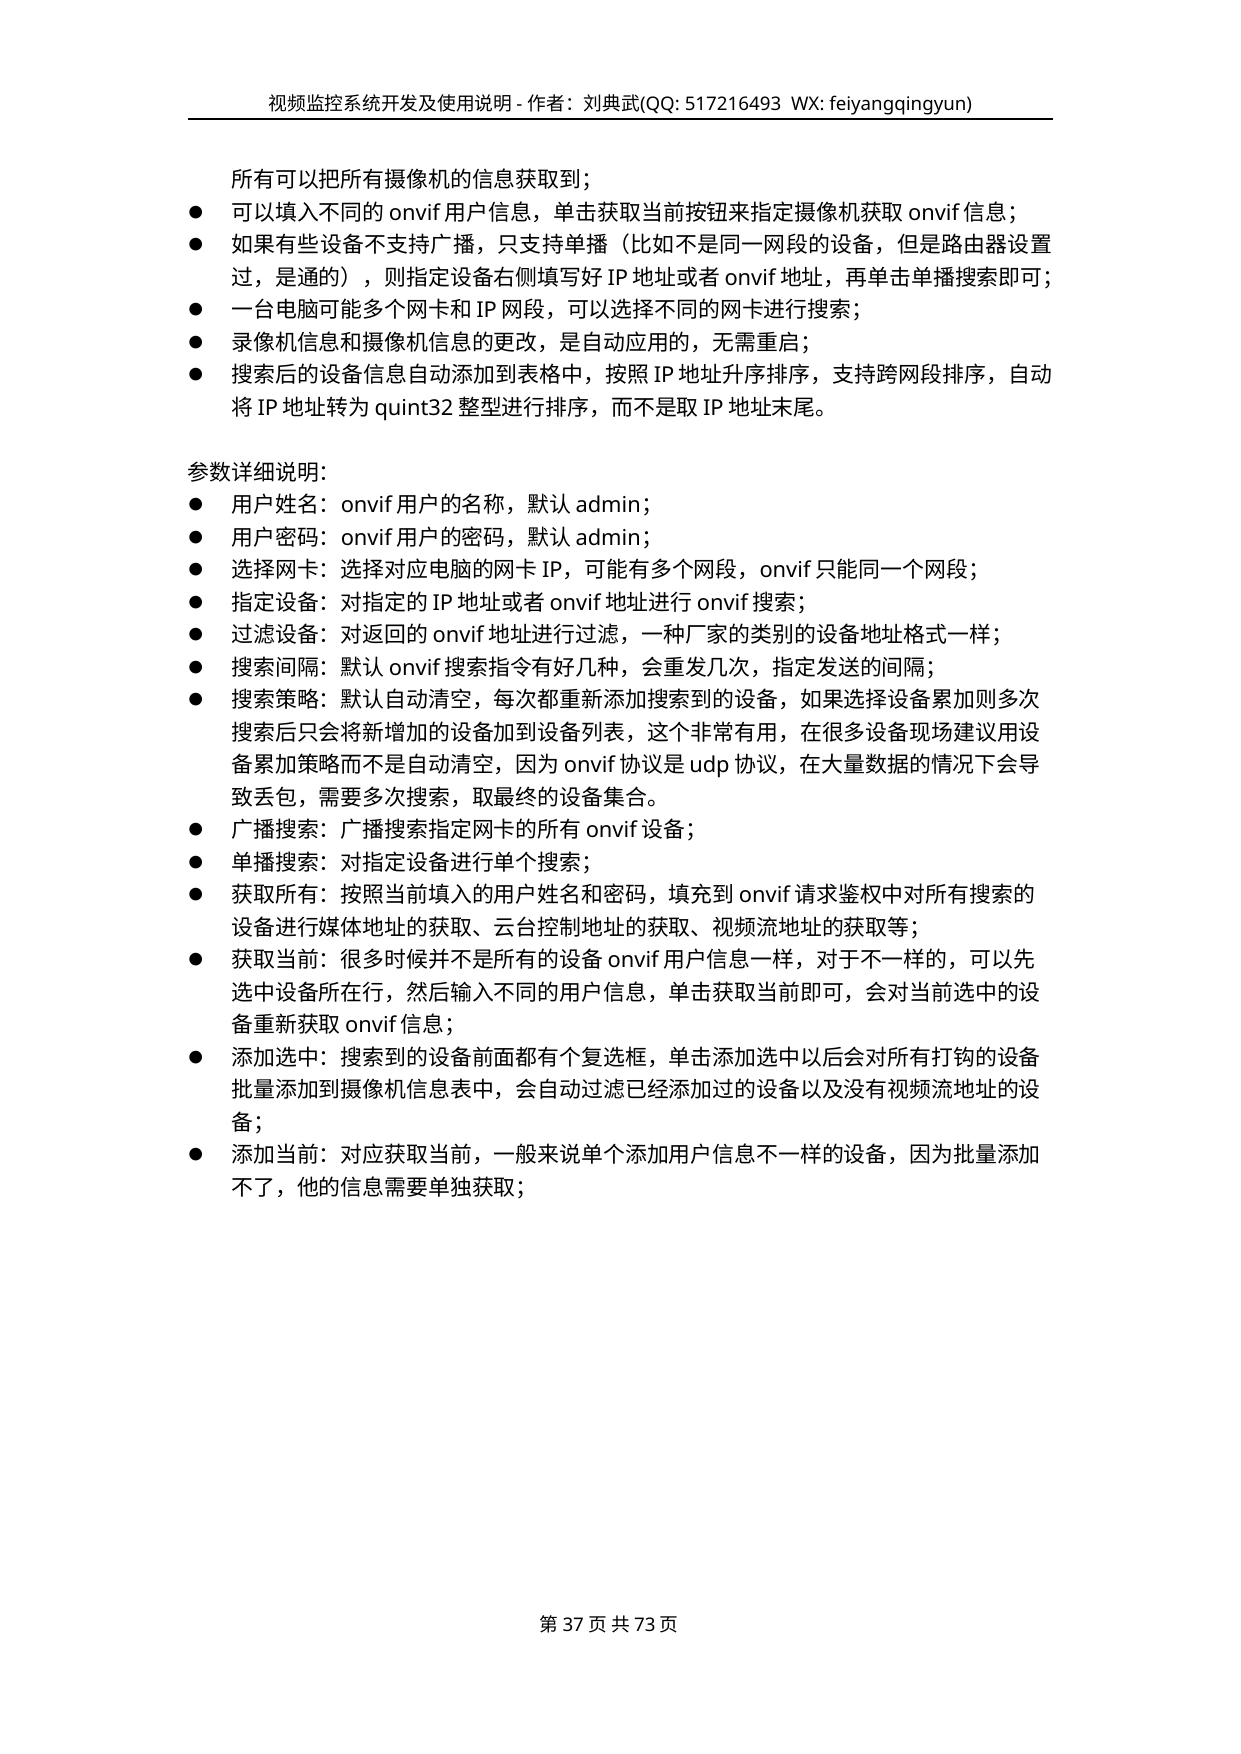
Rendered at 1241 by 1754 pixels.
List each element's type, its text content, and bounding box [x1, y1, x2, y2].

list 广播搜索：广播搜索指定网卡的所有onvif设备； [187, 812, 1053, 844]
list 用户密码：onvif用户的密码，默认admin； [187, 519, 1053, 552]
list 可以填入不同的onvif用户信息，单击获取当前按钮来指定摄像机获取onvif信息； [187, 194, 1053, 227]
list 用户姓名：onvif用户的名称，默认admin； [187, 487, 1053, 519]
list 指定设备：对指定的IP地址或者onvif地址进行onvif搜索； [187, 584, 1053, 617]
list 录像机信息和摄像机信息的更改，是自动应用的，无需重启； [187, 324, 1053, 357]
list 添加选中：搜索到的设备前面都有个复选框，单击添加选中以后会对所有打钩的设备批量添加到摄像机信息表中，会自动过滤已经添加过的设备以及没有视频流地址的设备； [187, 1039, 1053, 1137]
list 获取当前：很多时候并不是所有的设备onvif用户信息一样，对于不一样的，可以先选中设备所在行，然后输入不同的用户信息，单击获取当前即可，会对当前选中的设备重新获取onvif信息； [187, 942, 1053, 1039]
text 参数详细说明： [187, 454, 1053, 487]
list 获取所有：按照当前填入的用户姓名和密码，填充到onvif请求鉴权中对所有搜索的设备进行媒体地址的获取、云台控制地址的获取、视频流地址的获取等； [187, 877, 1053, 942]
list 搜索策略：默认自动清空，每次都重新添加搜索到的设备，如果选择设备累加则多次搜索后只会将新增加的设备加到设备列表，这个非常有用，在很多设备现场建议用设备累加策略而不是自动清空，因为onvif协议是udp协议，在大量数据的情况下会导致丢包，需要多次搜索，取最终的设备集合。 [187, 682, 1053, 812]
list 选择网卡：选择对应电脑的网卡IP，可能有多个网段，onvif只能同一个网段； [187, 552, 1053, 584]
list 如果有些设备不支持广播，只支持单播（比如不是同一网段的设备，但是路由器设置过，是通的），则指定设备右侧填写好IP地址或者onvif地址，再单击单播搜索即可； [187, 227, 1053, 292]
list 过滤设备：对返回的onvif地址进行过滤，一种厂家的类别的设备地址格式一样； [187, 617, 1053, 649]
list 一台电脑可能多个网卡和IP网段，可以选择不同的网卡进行搜索； [187, 292, 1053, 324]
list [187, 162, 1053, 194]
list 添加当前：对应获取当前，一般来说单个添加用户信息不一样的设备，因为批量添加不了，他的信息需要单独获取； [187, 1137, 1053, 1202]
list 搜索间隔：默认onvif搜索指令有好几种，会重发几次，指定发送的间隔； [187, 649, 1053, 682]
list 搜索后的设备信息自动添加到表格中，按照IP地址升序排序，支持跨网段排序，自动将IP地址转为quint32整型进行排序，而不是取IP地址末尾。 [187, 357, 1053, 422]
list 单播搜索：对指定设备进行单个搜索； [187, 844, 1053, 877]
